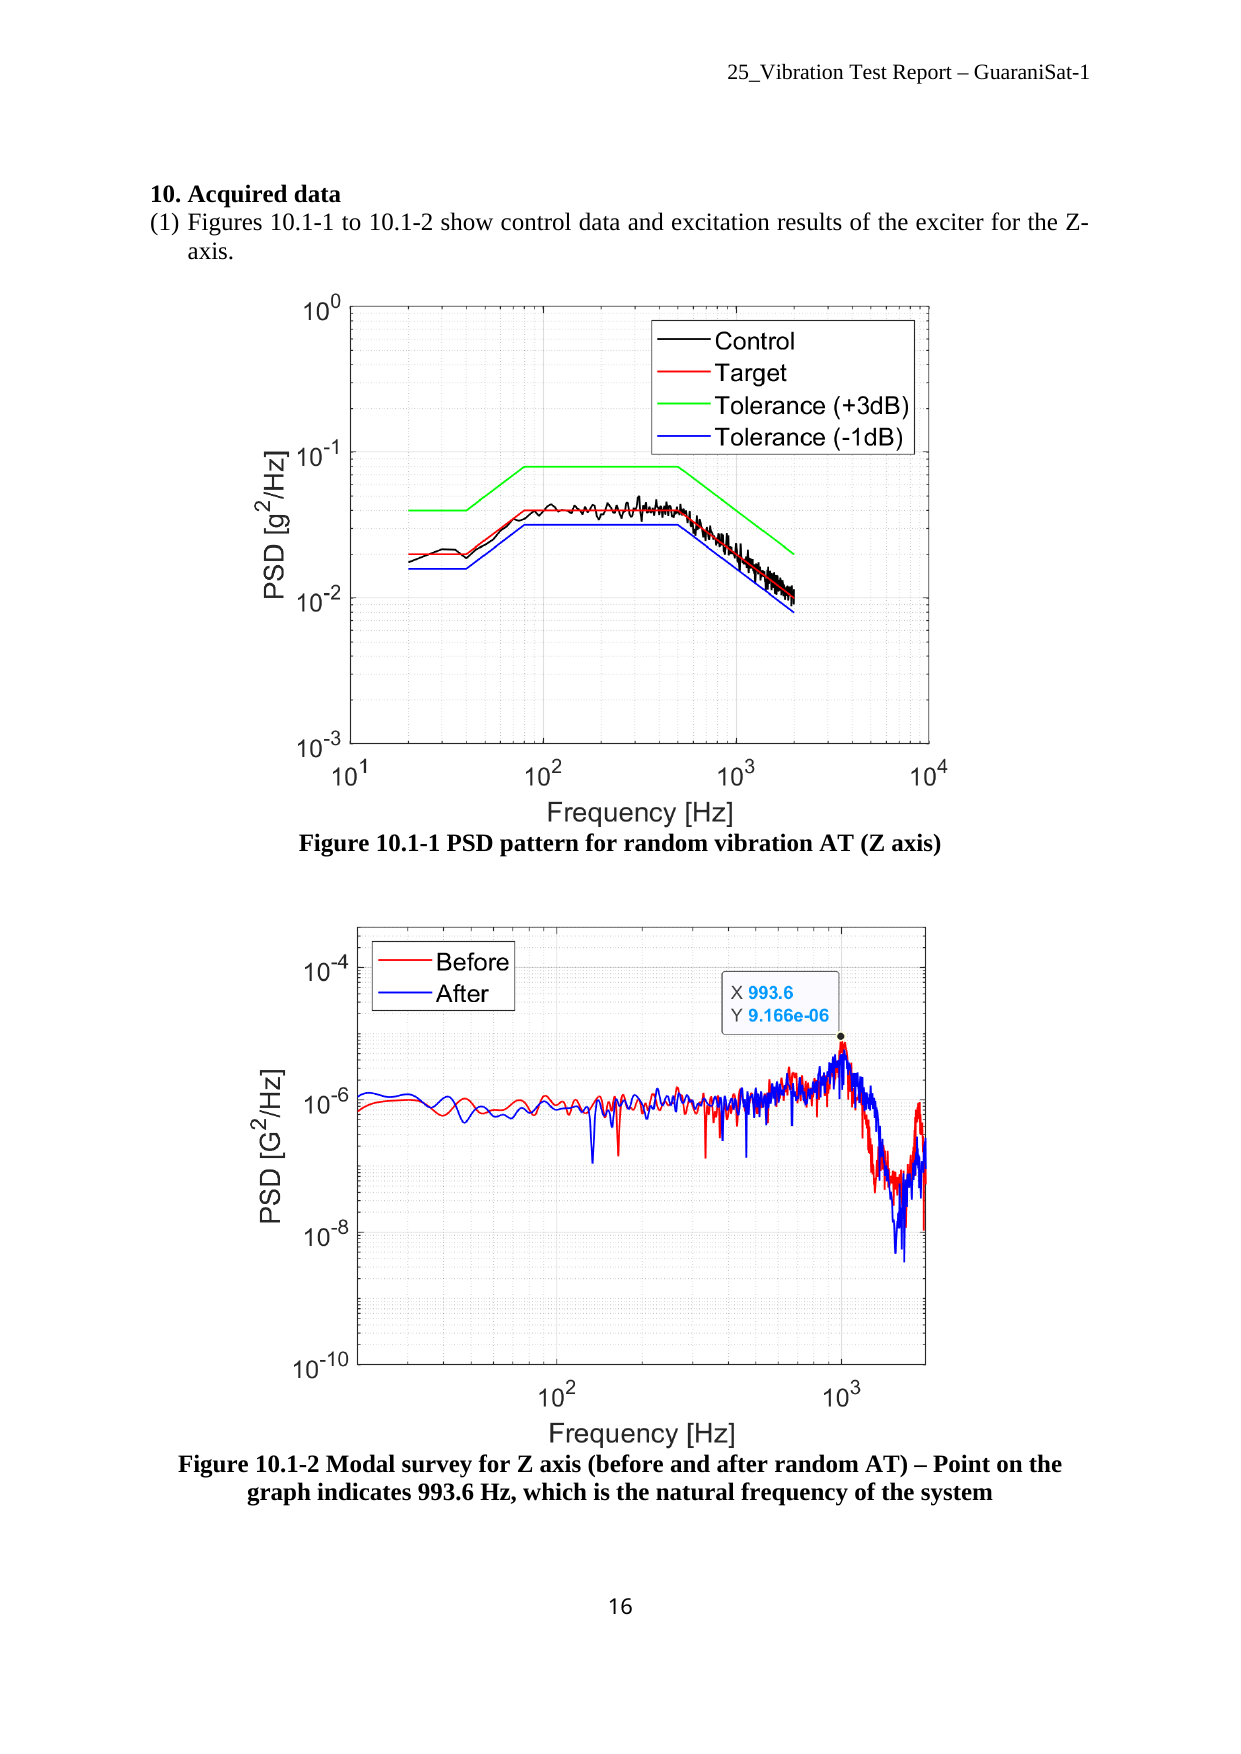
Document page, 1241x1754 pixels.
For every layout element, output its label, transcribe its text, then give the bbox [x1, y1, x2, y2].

text Figure 10.1-1 PSD pattern for random vibration AT (Z axis) [150, 828, 1090, 857]
list Acquired data [150, 179, 1090, 207]
list Figures 10.1-1 to 10.1-2 show control data and excitation results of the exciter for the Z-axis. [150, 207, 1090, 265]
picture [243, 885, 997, 1449]
text Figure 10.1-2 Modal survey for Z axis (before and after random AT) – Point on the graph indicates 993.6 Hz, which is the natural frequency of the system [150, 1449, 1090, 1506]
picture [247, 264, 1000, 828]
